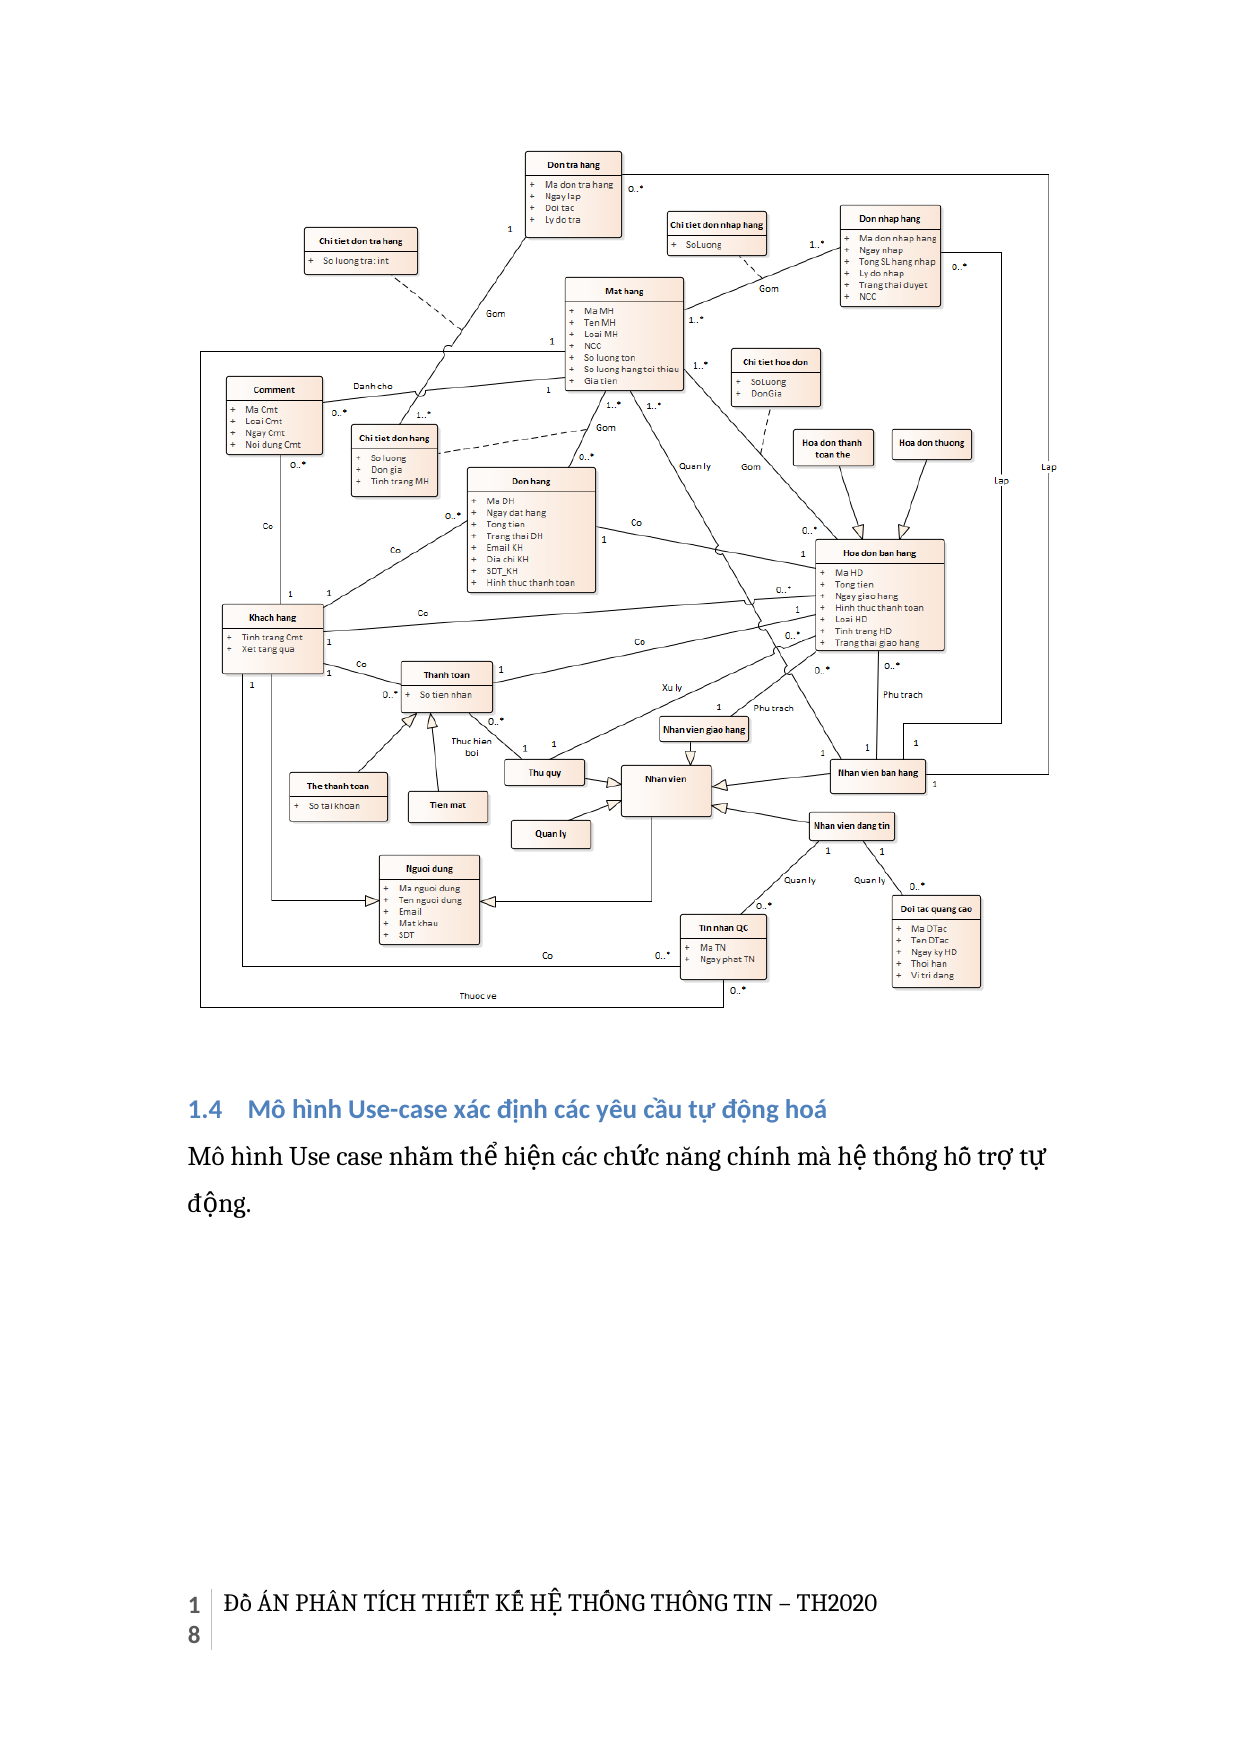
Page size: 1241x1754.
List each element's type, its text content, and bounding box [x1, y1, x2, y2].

picture [187, 150, 1063, 1014]
text Mô hình Use case nhằm thể hiện các chức năng chính mà hệ thống hỗ trợ tự động. [187, 1141, 1053, 1219]
subtitle Mô hình Use-case xác định các yêu cầu tự động hoá [187, 1092, 1053, 1125]
